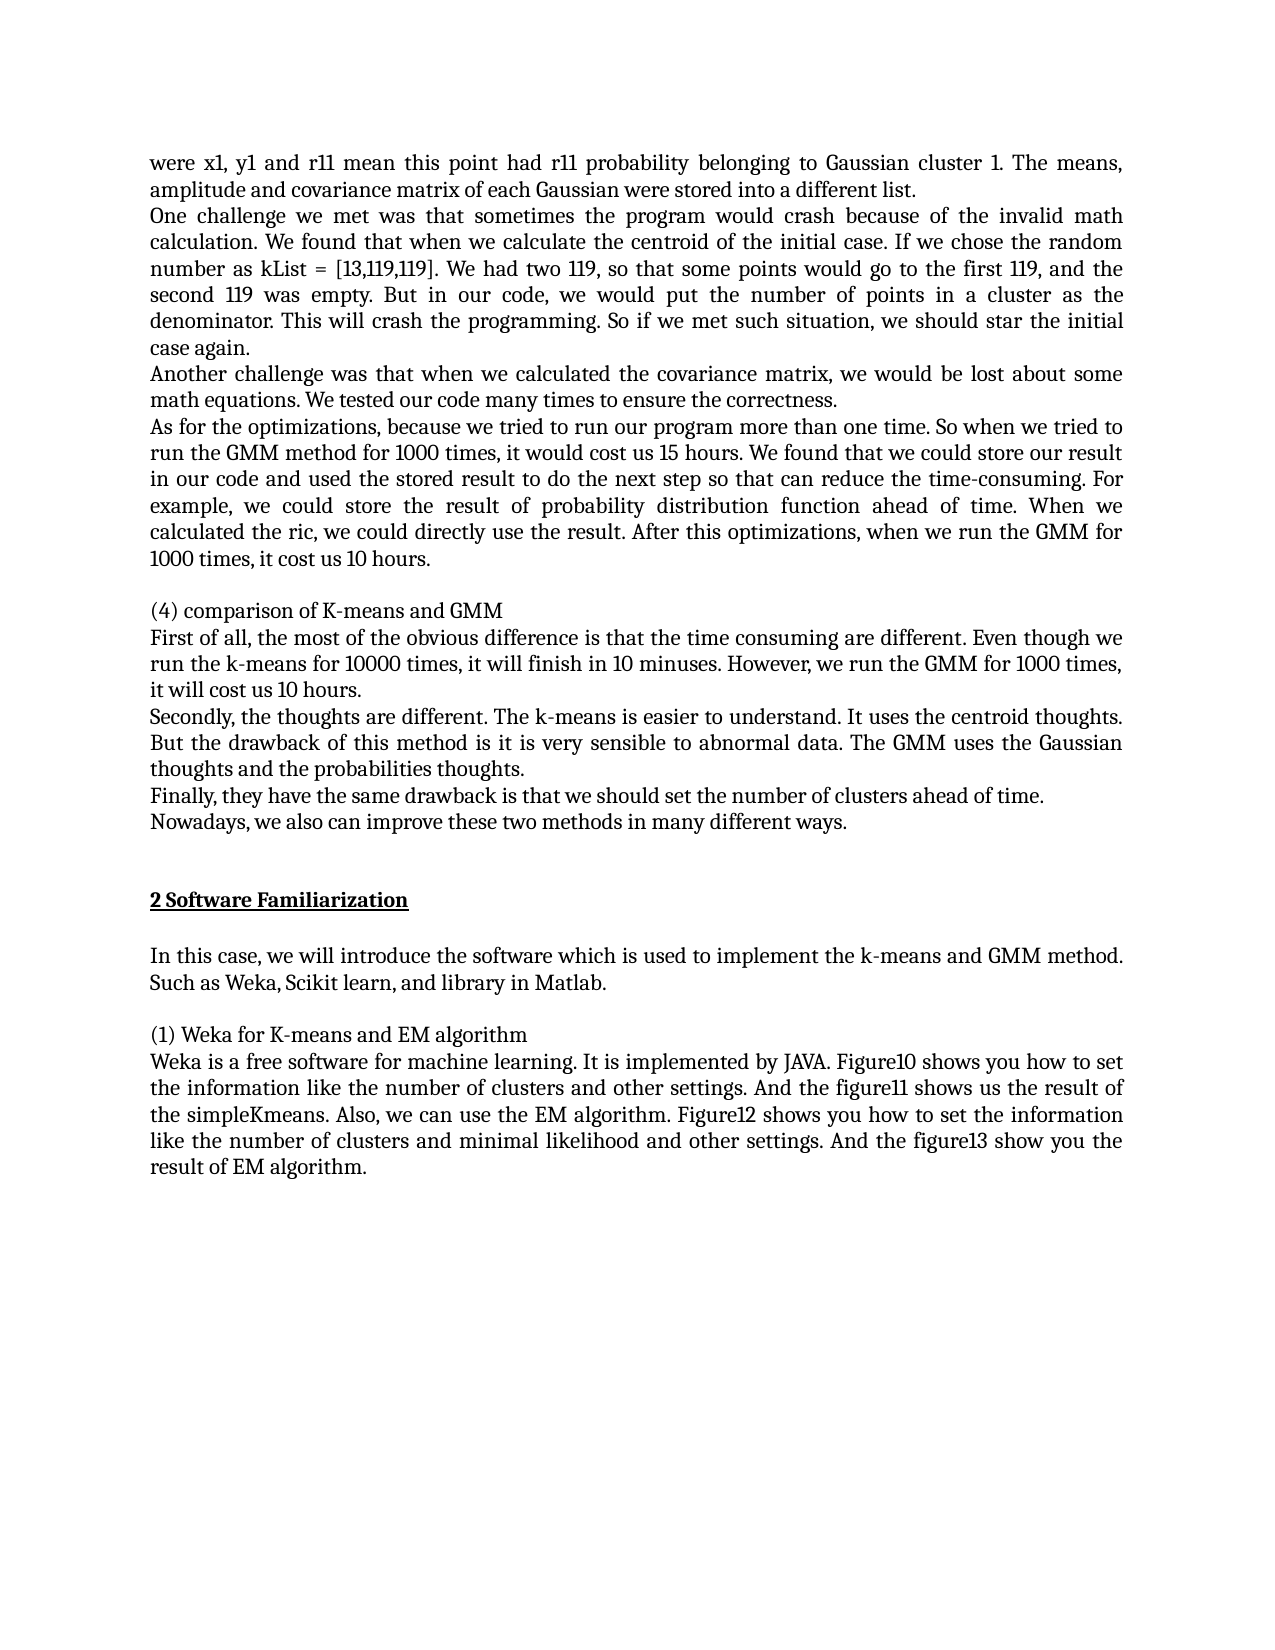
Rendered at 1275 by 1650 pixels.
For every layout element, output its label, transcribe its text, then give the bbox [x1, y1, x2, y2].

text First of all, the most of the obvious difference is that the time consuming are different. Even though we run the k-means for 10000 times, it will finish in 10 minuses. However, we run the GMM for 1000 times, it will cost us 10 hours. [150, 624, 1125, 703]
text Nowadays, we also can improve these two methods in many different ways. [150, 809, 1125, 835]
text As for the optimizations, because we tried to run our program more than one time. So when we tried to run the GMM method for 1000 times, it would cost us 15 hours. We found that we could store our result in our code and used the stored result to do the next step so that can reduce the time-consuming. For example, we could store the result of probability distribution function ahead of time. When we calculated the ric, we could directly use the result. After this optimizations, when we run the GMM for 1000 times, it cost us 10 hours. [150, 413, 1125, 572]
text (4) comparison of K-means and GMM [150, 598, 1125, 624]
text 2 Software Familiarization [150, 888, 1125, 913]
text Finally, they have the same drawback is that we should set the number of clusters ahead of time. [150, 782, 1125, 809]
text One challenge we met was that sometimes the program would crash because of the invalid math calculation. We found that when we calculate the centroid of the initial case. If we chose the random number as kList = [13,119,119]. We had two 119, so that some points would go to the first 119, and the second 119 was empty. But in our code, we would put the number of points in a cluster as the denominator. This will crash the programming. So if we met such situation, we should star the initial case again. [150, 203, 1125, 361]
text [150, 150, 1125, 203]
text Secondly, the thoughts are different. The k-means is easier to understand. It uses the centroid thoughts. But the drawback of this method is it is very sensible to abnormal data. The GMM uses the Gaussian thoughts and the probabilities thoughts. [150, 703, 1125, 782]
text Weka is a free software for machine learning. It is implemented by JAVA. Figure10 shows you how to set the information like the number of clusters and other settings. And the figure11 shows us the result of the simpleKmeans. Also, we can use the EM algorithm. Figure12 shows you how to set the information like the number of clusters and minimal likelihood and other settings. And the figure13 show you the result of EM algorithm. [150, 1049, 1125, 1180]
text (1) Weka for K-means and EM algorithm [150, 1022, 1125, 1049]
text In this case, we will introduce the software which is used to implement the k-means and GMM method. Such as Weka, Scikit learn, and library in Matlab. [150, 943, 1125, 996]
text Another challenge was that when we calculated the covariance matrix, we would be lost about some math equations. We tested our code many times to ensure the correctness. [150, 361, 1125, 413]
